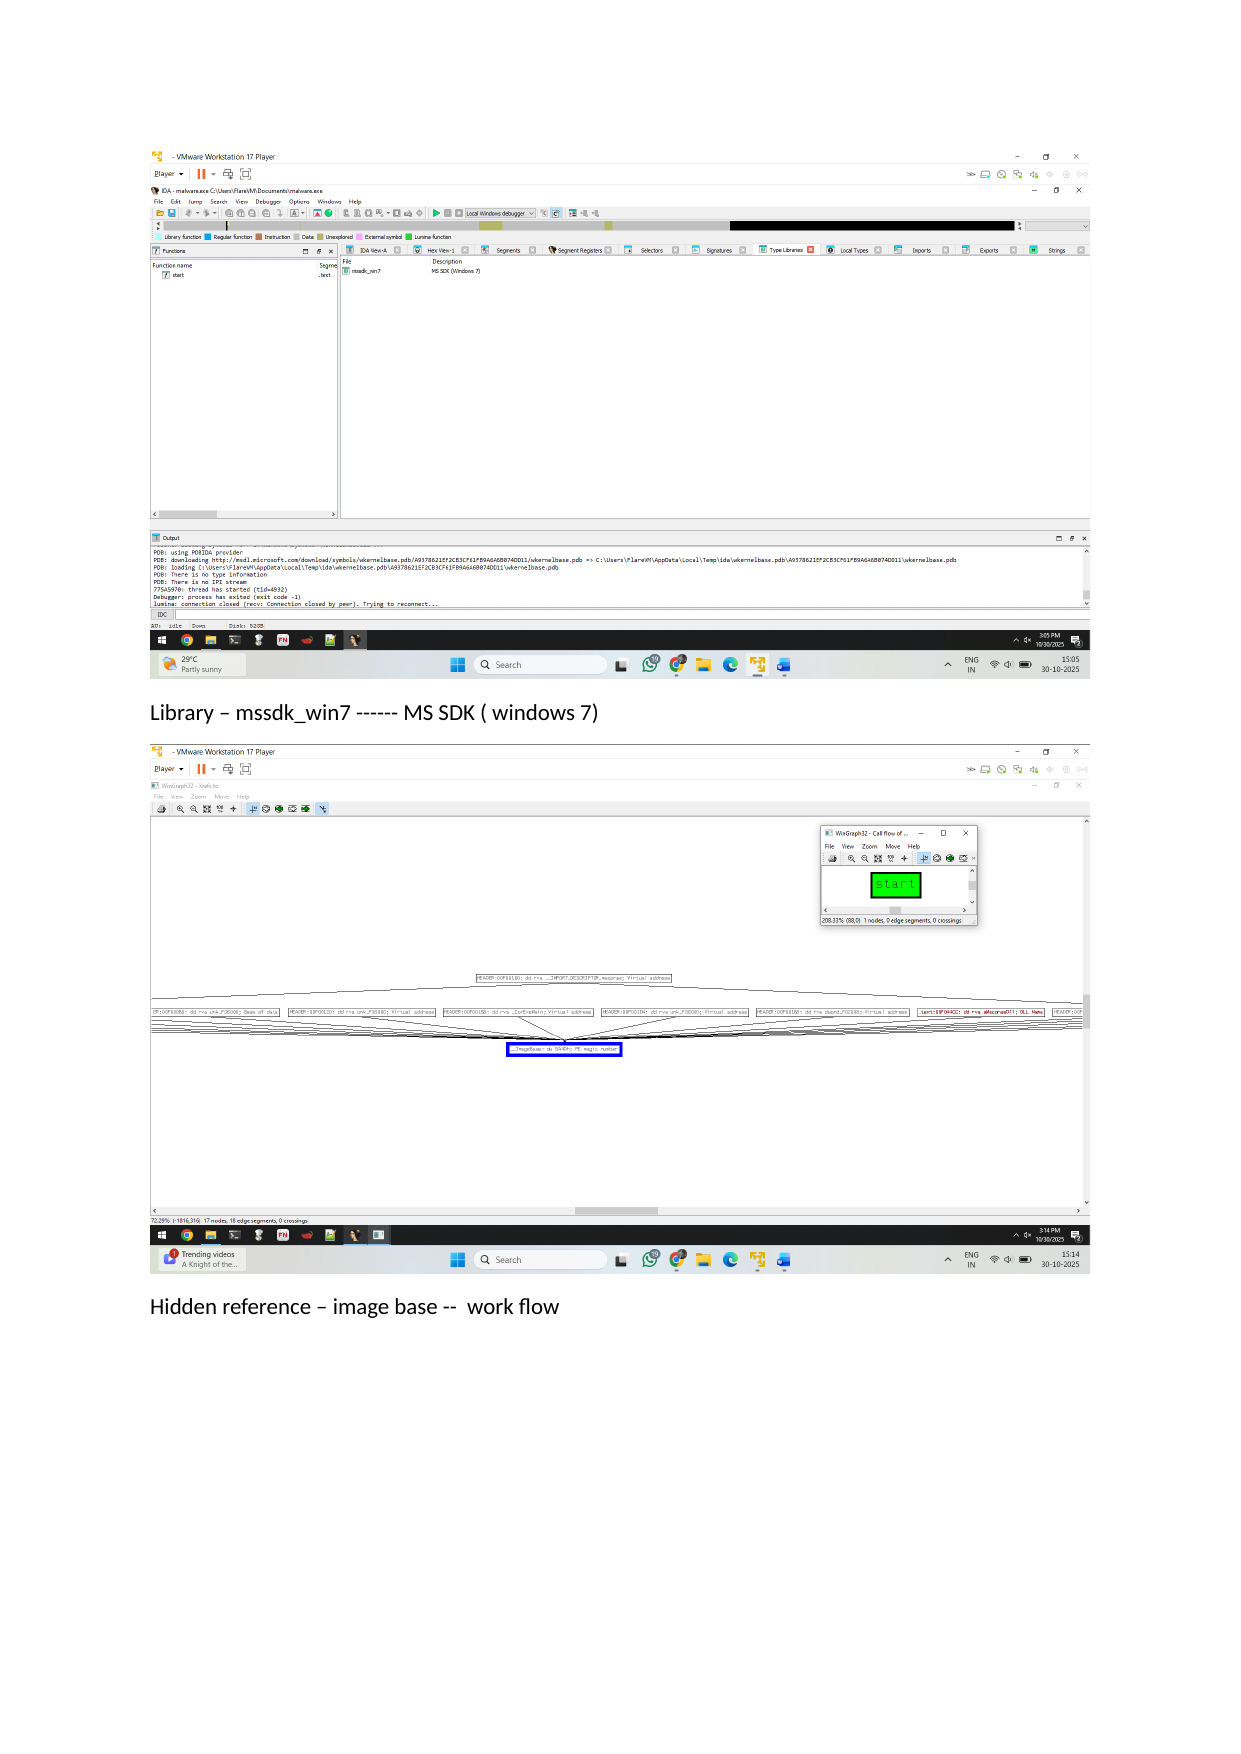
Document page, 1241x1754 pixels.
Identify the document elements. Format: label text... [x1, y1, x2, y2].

text Hidden reference – image base -- work flow [150, 1292, 1090, 1320]
picture [150, 150, 1091, 679]
picture [150, 744, 1091, 1274]
text Library – mssdk_win7 ------ MS SDK ( windows 7) [150, 698, 1090, 726]
